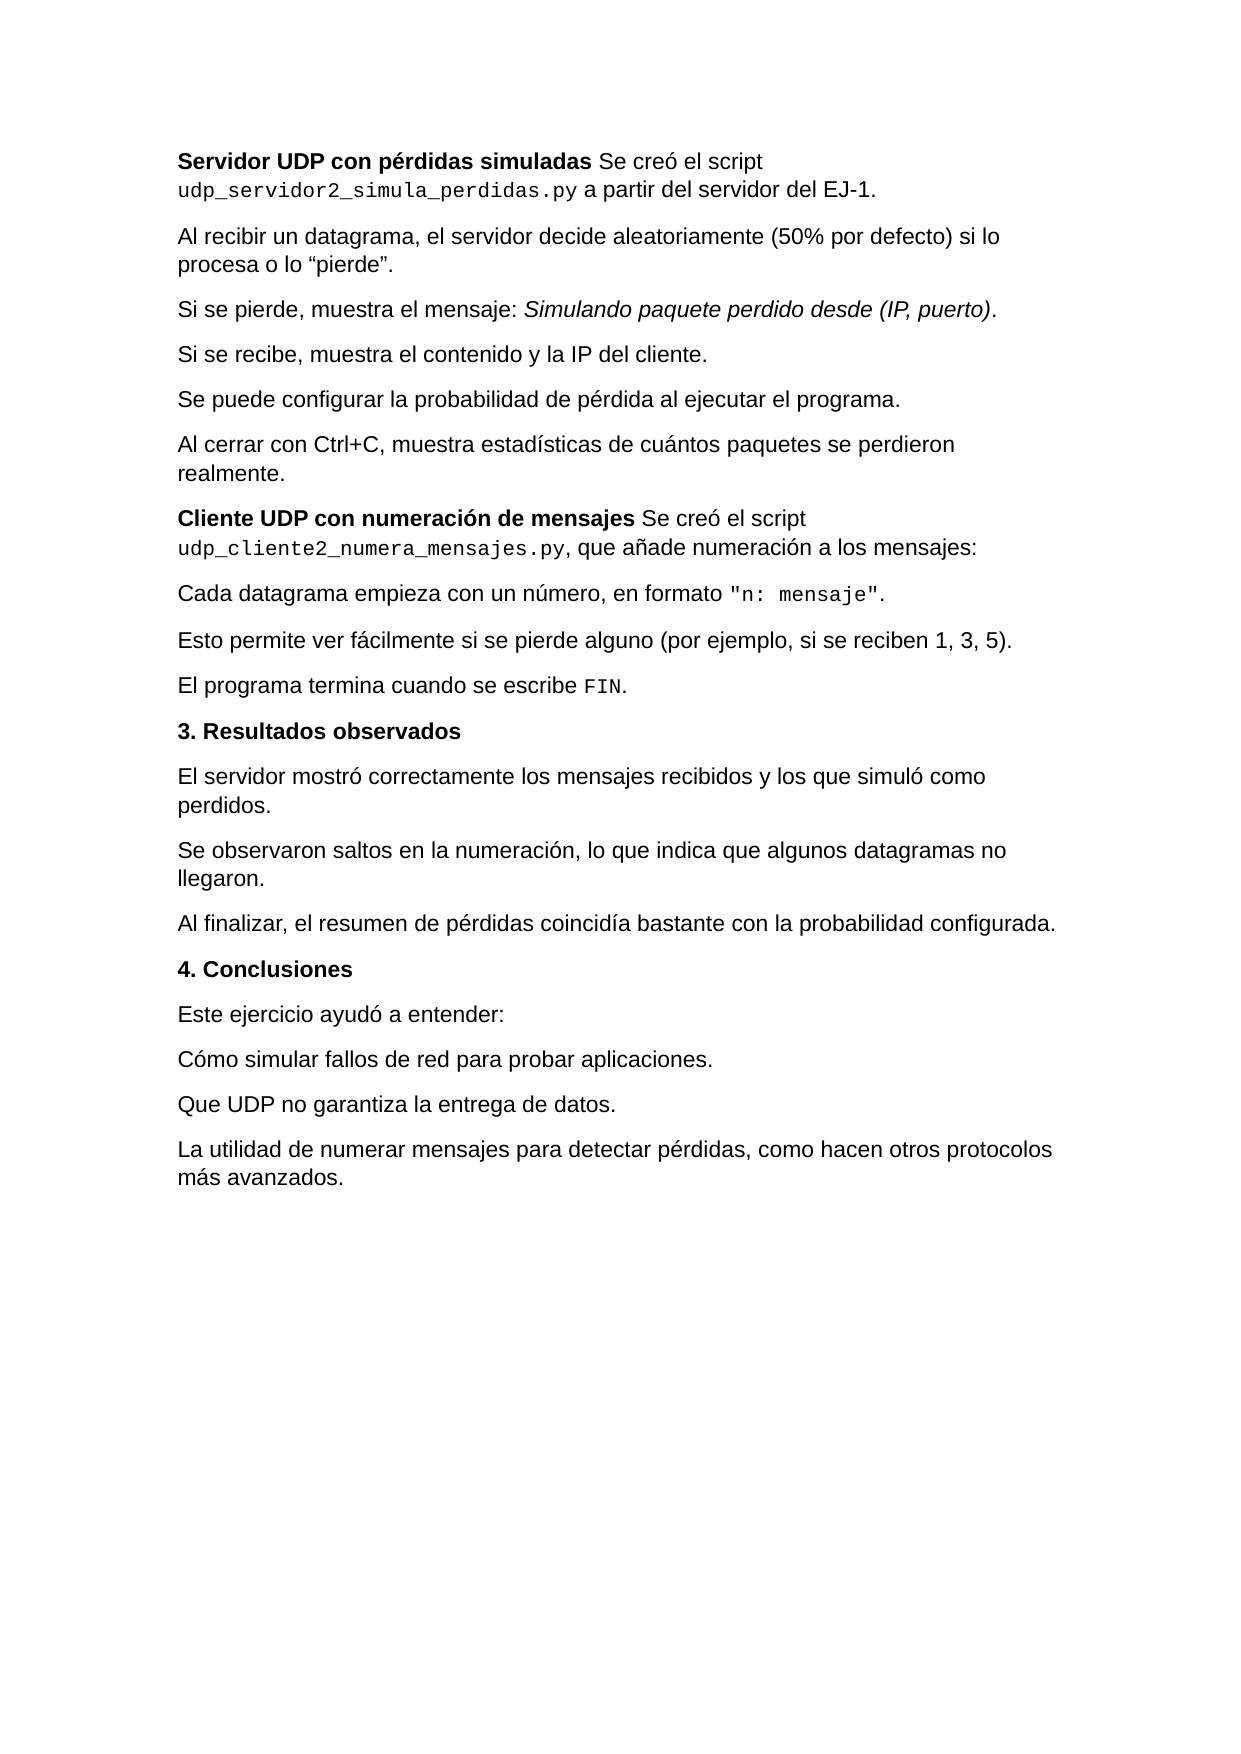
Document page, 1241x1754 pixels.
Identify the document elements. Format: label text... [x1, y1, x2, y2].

text Que UDP no garantiza la entrega de datos. [177, 1091, 1063, 1117]
text Se observaron saltos en la numeración, lo que indica que algunos datagramas no llegaron. [177, 837, 1063, 892]
text Si se recibe, muestra el contenido y la IP del cliente. [177, 341, 1063, 368]
text Cliente UDP con numeración de mensajes Se creó el script udp_cliente2_numera_mensajes.py, que añade numeración a los mensajes: [177, 505, 1063, 561]
text Cada datagrama empieza con un número, en formato "n: mensaje". [177, 580, 1063, 608]
text El programa termina cuando se escribe FIN. [177, 672, 1063, 699]
text Esto permite ver fácilmente si se pierde alguno (por ejemplo, si se reciben 1, 3, 5). [177, 627, 1063, 653]
text Al recibir un datagrama, el servidor decide aleatoriamente (50% por defecto) si lo procesa o lo “pierde”. [177, 223, 1063, 277]
text 4. Conclusiones [177, 956, 1063, 982]
text Este ejercicio ayudó a entender: [177, 1001, 1063, 1027]
text Si se pierde, muestra el mensaje: Simulando paquete perdido desde (IP, puerto). [177, 296, 1063, 322]
text Al cerrar con Ctrl+C, muestra estadísticas de cuántos paquetes se perdieron realmente. [177, 431, 1063, 486]
text Servidor UDP con pérdidas simuladas Se creó el script udp_servidor2_simula_perdidas.py a partir del servidor del EJ-1. [177, 148, 1063, 204]
text Se puede configurar la probabilidad de pérdida al ejecutar el programa. [177, 386, 1063, 413]
text 3. Resultados observados [177, 718, 1063, 744]
text Al finalizar, el resumen de pérdidas coincidía bastante con la probabilidad configurada. [177, 910, 1063, 937]
text El servidor mostró correctamente los mensajes recibidos y los que simuló como perdidos. [177, 763, 1063, 818]
text La utilidad de numerar mensajes para detectar pérdidas, como hacen otros protocolos más avanzados. [177, 1136, 1063, 1191]
text Cómo simular fallos de red para probar aplicaciones. [177, 1046, 1063, 1072]
